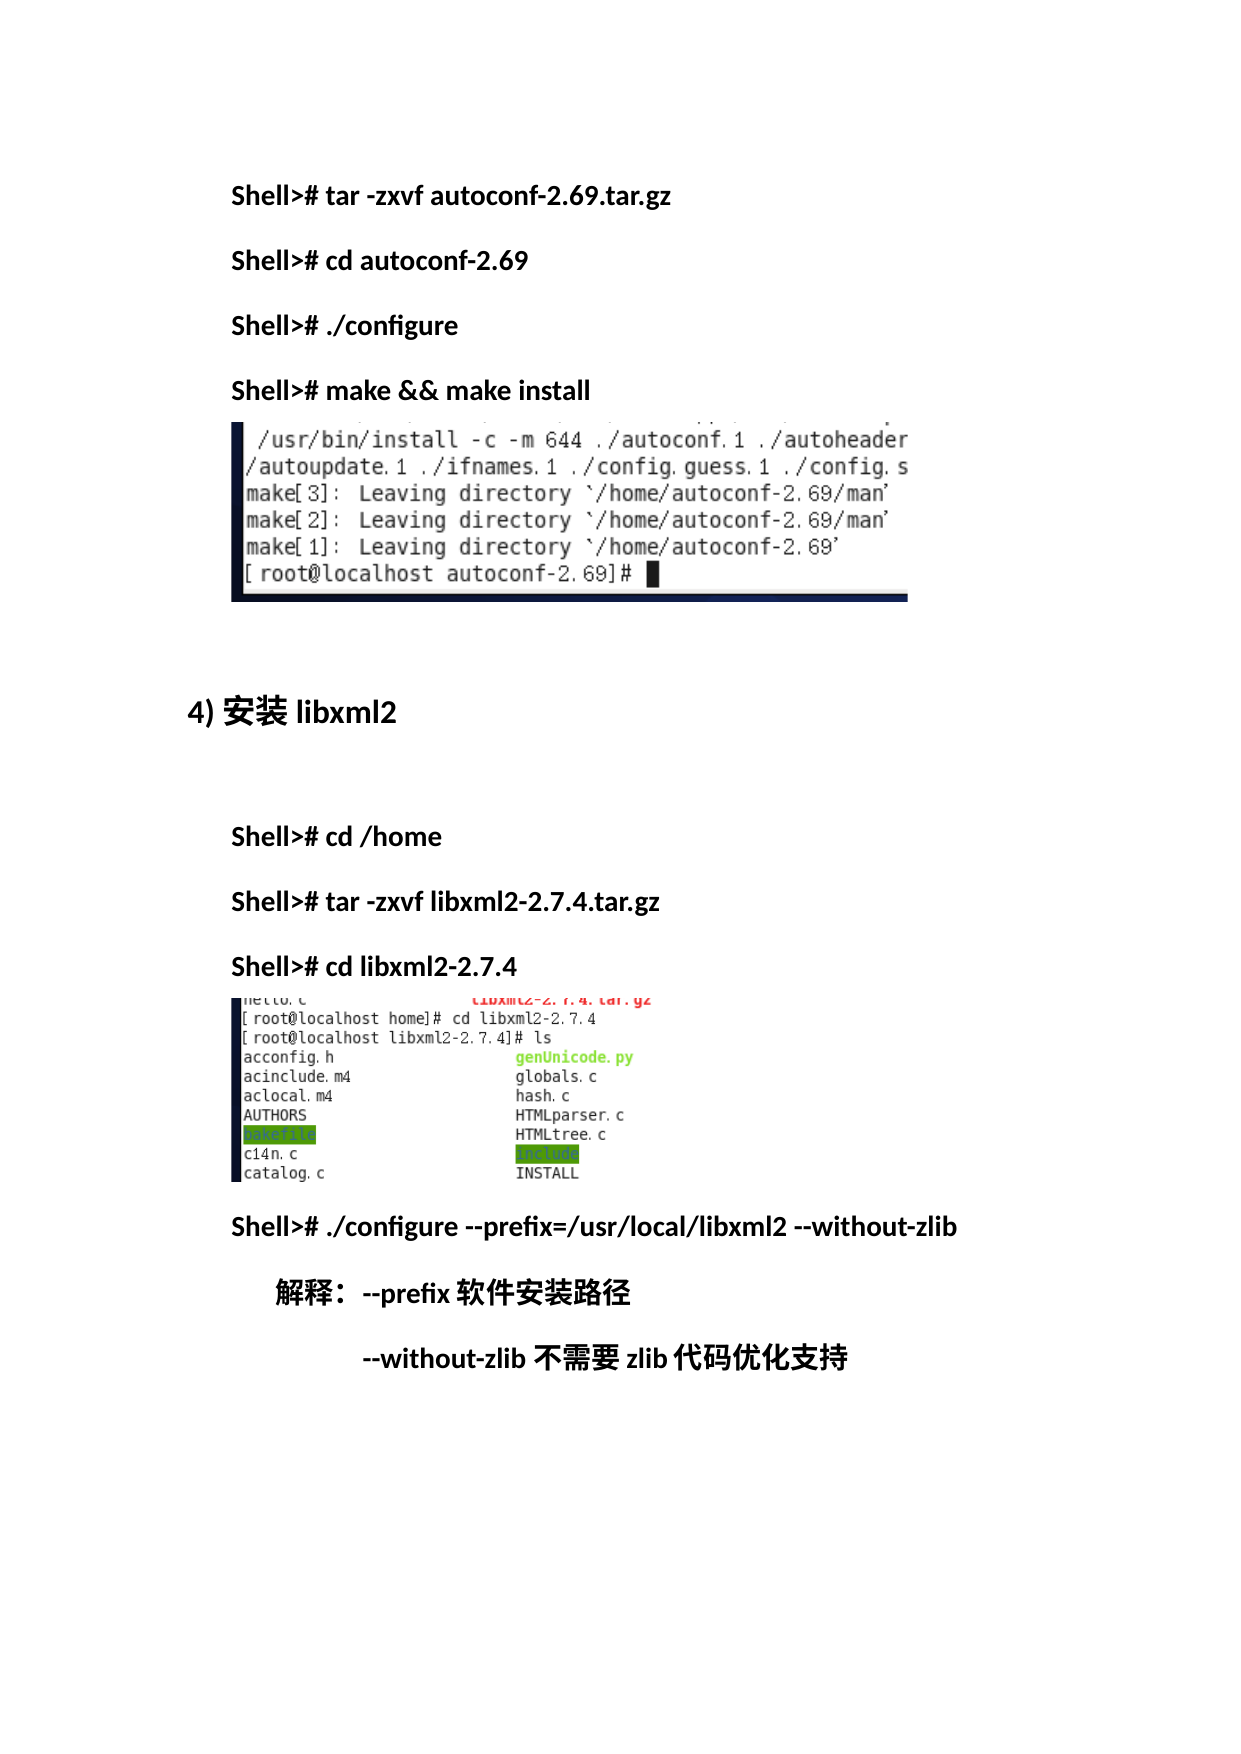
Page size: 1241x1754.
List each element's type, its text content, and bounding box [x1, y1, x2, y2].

list 解释：--prefix 软件安装路径 [231, 1258, 1053, 1323]
list Shell># ./configure --prefix=/usr/local/libxml2 --without-zlib [187, 1193, 1053, 1258]
list Shell># cd autoconf-2.69 [187, 227, 1053, 292]
list --without-zlib 不需要zlib代码优化支持 [231, 1323, 1053, 1388]
picture [231, 422, 908, 602]
picture [231, 998, 763, 1182]
list Shell># tar -zxvf autoconf-2.69.tar.gz [187, 162, 1053, 227]
list Shell># tar -zxvf libxml2-2.7.4.tar.gz [187, 868, 1053, 933]
subtitle 安装libxml2 [187, 677, 1053, 742]
list Shell># cd /home [187, 803, 1053, 868]
list Shell># make && make install [187, 357, 1053, 422]
list Shell># ./configure [187, 292, 1053, 357]
list Shell># cd libxml2-2.7.4 [187, 933, 1053, 998]
